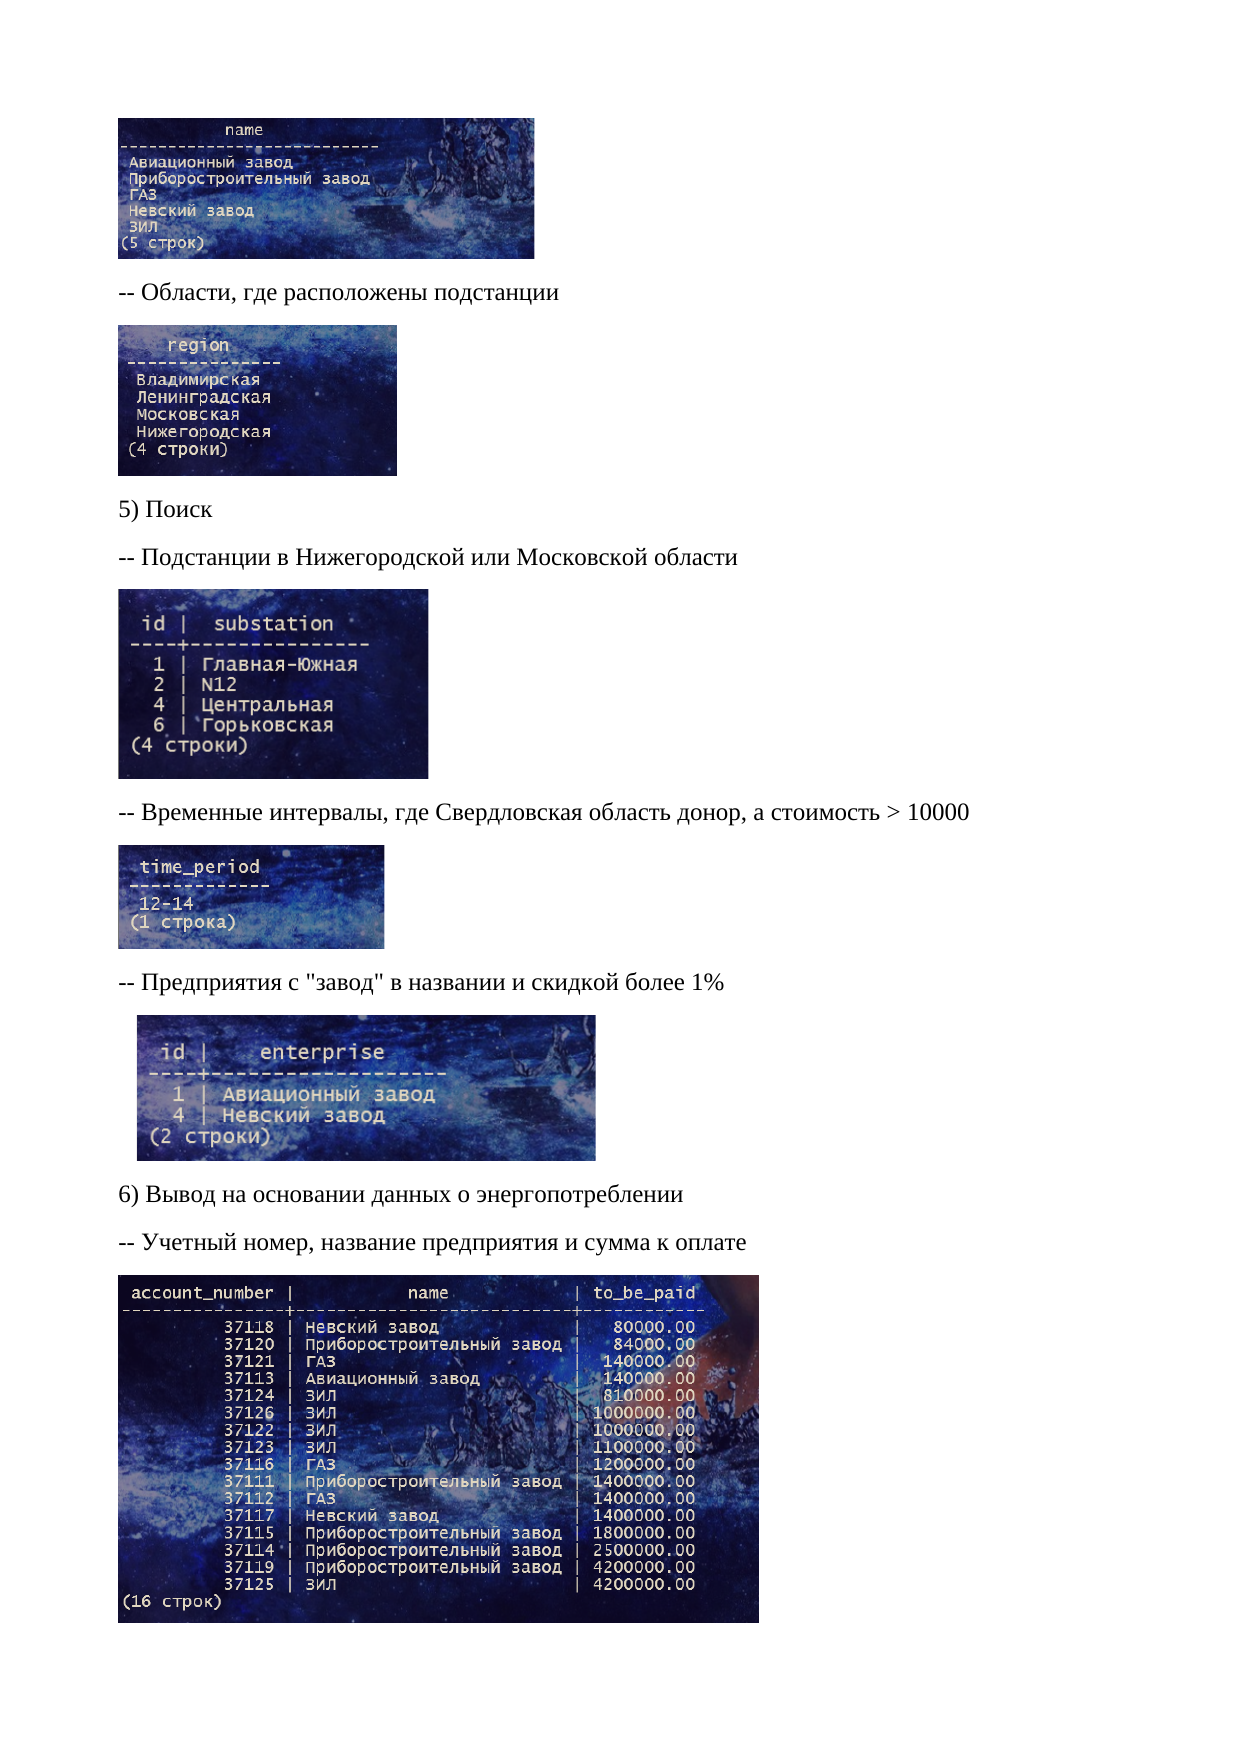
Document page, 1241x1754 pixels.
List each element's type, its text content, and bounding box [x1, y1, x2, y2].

text -- Временные интервалы, где Свердловская область донор, а стоимость > 10000 [118, 797, 1152, 826]
text -- Учетный номер, название предприятия и сумма к оплате [118, 1227, 1152, 1256]
picture [118, 325, 397, 476]
picture [118, 118, 535, 259]
text 5) Поиск [118, 494, 1152, 523]
picture [118, 845, 385, 949]
picture [136, 1015, 596, 1161]
picture [118, 1275, 759, 1623]
text -- Области, где расположены подстанции [118, 277, 1152, 306]
text 6) Вывод на основании данных о энергопотреблении [118, 1179, 1152, 1208]
text -- Подстанции в Нижегородской или Московской области [118, 542, 1152, 571]
picture [118, 589, 429, 779]
text -- Предприятия с "завод" в названии и скидкой более 1% [118, 967, 1152, 996]
